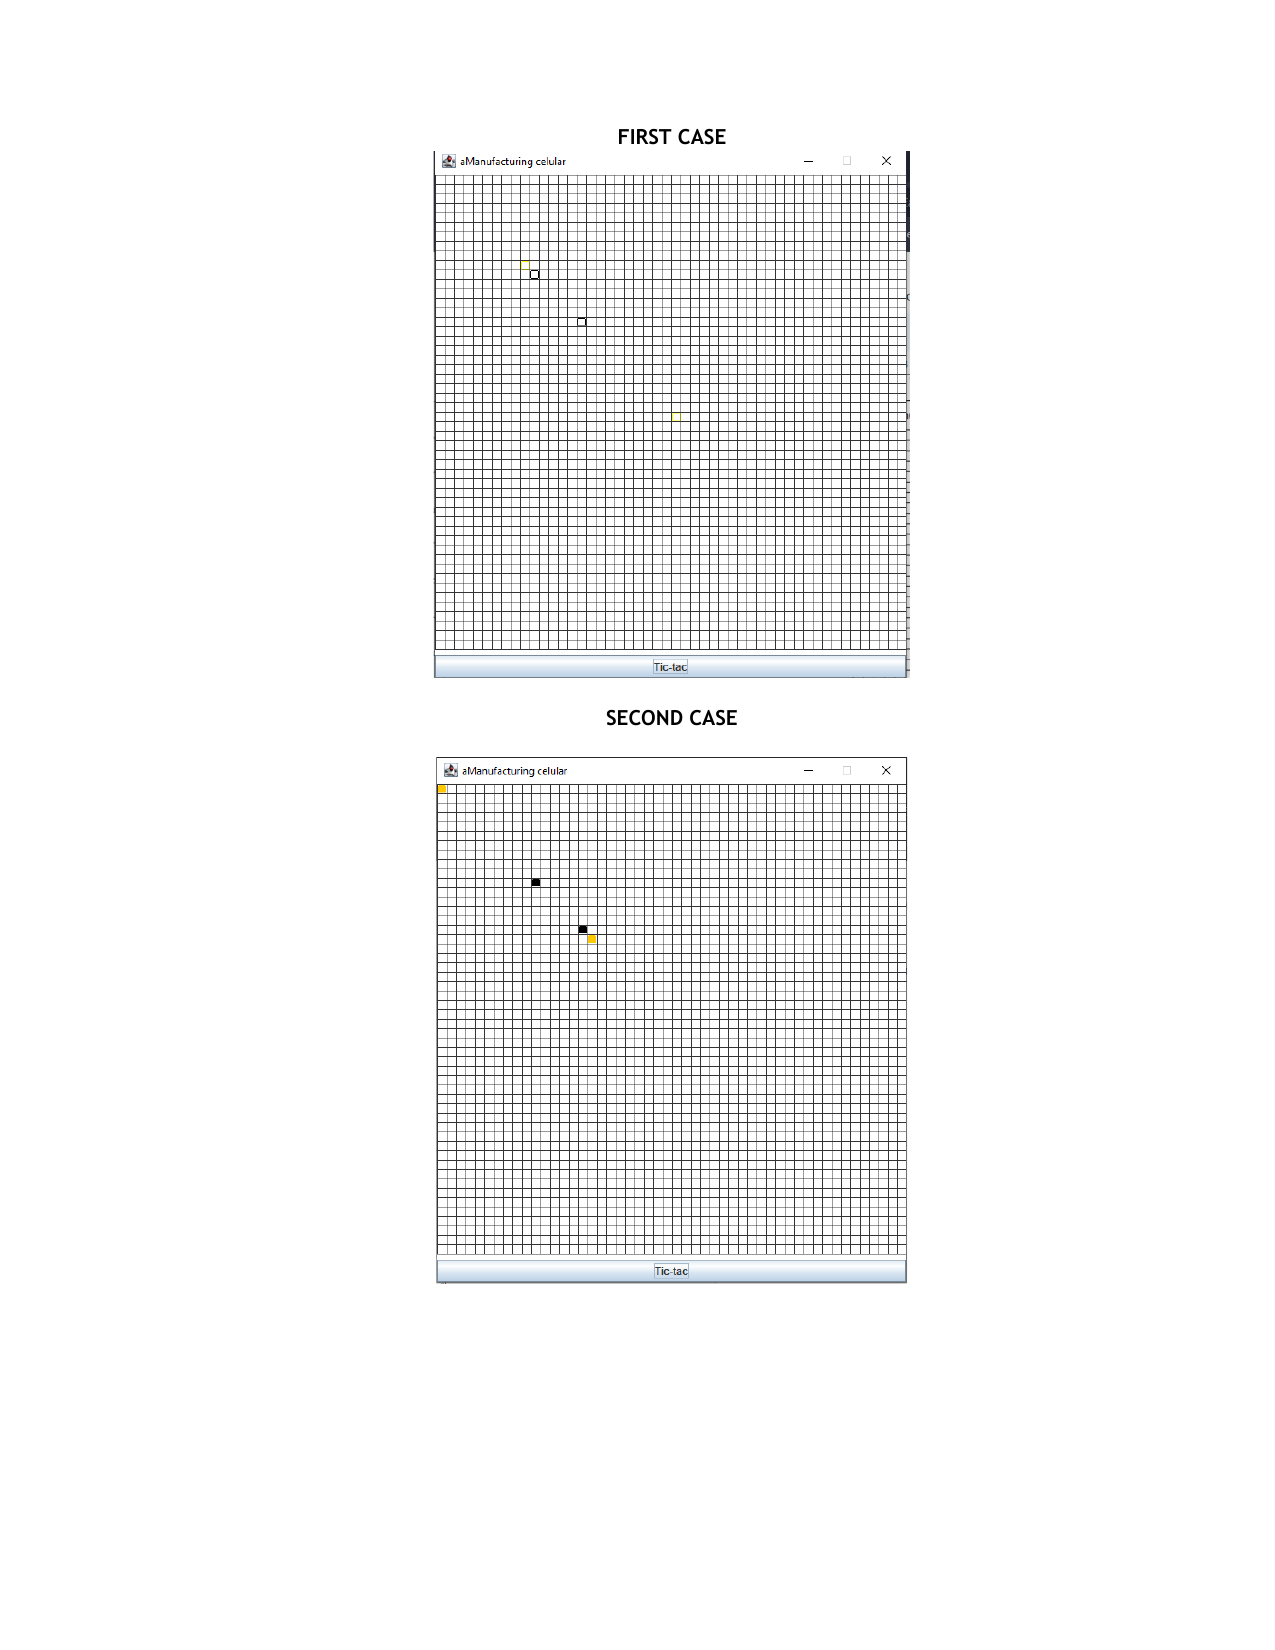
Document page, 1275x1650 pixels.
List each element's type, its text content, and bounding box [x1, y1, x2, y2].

text SECOND CASE [224, 706, 1119, 730]
picture [436, 757, 908, 1284]
text FIRST CASE [224, 125, 1119, 149]
picture [433, 151, 910, 678]
